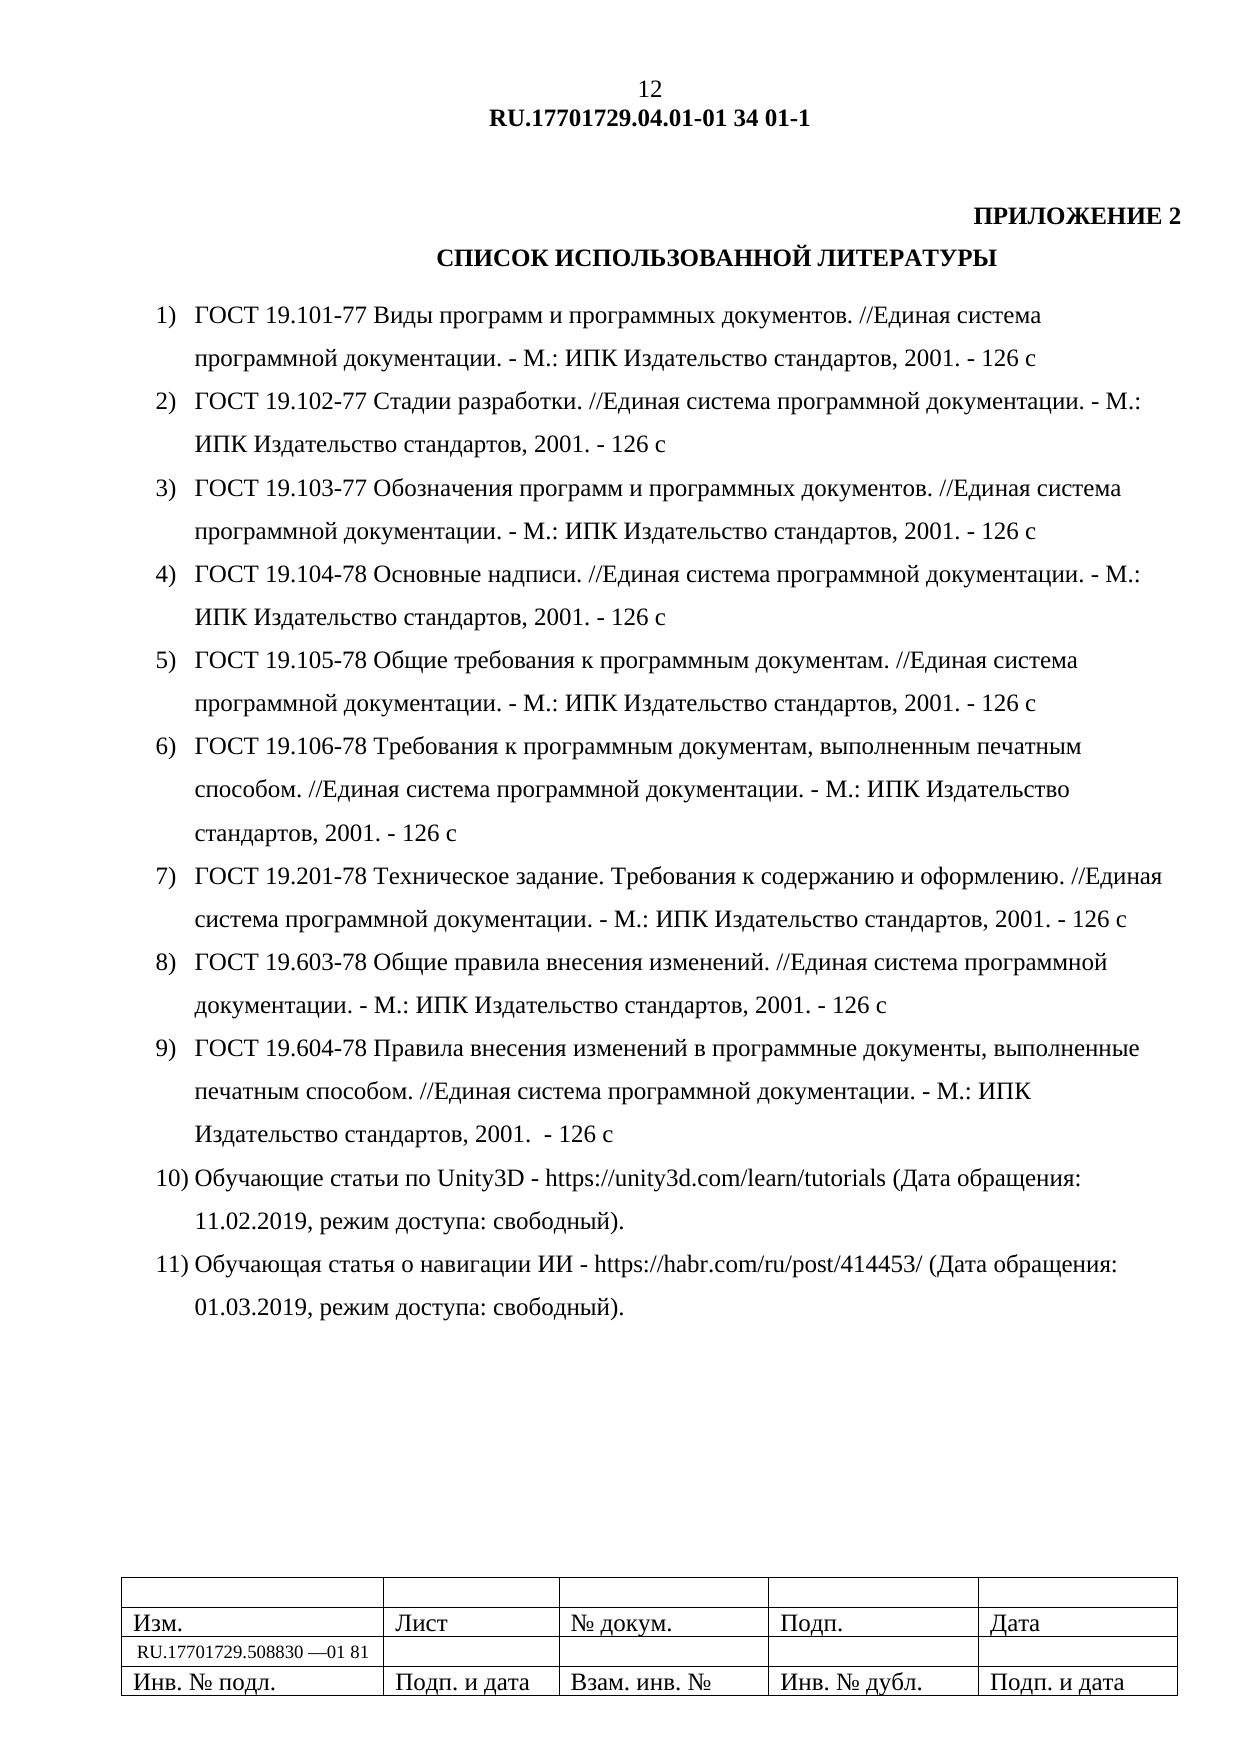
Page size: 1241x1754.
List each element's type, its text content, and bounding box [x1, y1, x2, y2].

list ГОСТ 19.102-77 Стадии разработки. //Единая система программной документации. - М.: ИПК Издательство стандартов, 2001. - 126 с [155, 386, 1181, 458]
text СПИСОК ИСПОЛЬЗОВАННОЙ ЛИТЕРАТУРЫ [193, 243, 1181, 271]
list ГОСТ 19.201-78 Техническое задание. Требования к содержанию и оформлению. //Единая система программной документации. - М.: ИПК Издательство стандартов, 2001. - 126 с [155, 861, 1181, 933]
list Обучающие статьи по Unity3D - https://unity3d.com/learn/tutorials (Дата обращения: 11.02.2019, режим доступа: свободный). [155, 1163, 1181, 1234]
list ГОСТ 19.103-77 Обозначения программ и программных документов. //Единая система программной документации. - М.: ИПК Издательство стандартов, 2001. - 126 с [155, 473, 1181, 544]
list ГОСТ 19.101-77 Виды программ и программных документов. //Единая система программной документации. - М.: ИПК Издательство стандартов, 2001. - 126 с [155, 300, 1181, 372]
list ГОСТ 19.105-78 Общие требования к программным документам. //Единая система программной документации. - М.: ИПК Издательство стандартов, 2001. - 126 с [155, 645, 1181, 717]
list Обучающая статья о навигации ИИ - https://habr.com/ru/post/414453/ (Дата обращения: 01.03.2019, режим доступа: свободный). [155, 1249, 1181, 1321]
subtitle ПРИЛОЖЕНИЕ 2 [118, 201, 1181, 230]
list ГОСТ 19.604-78 Правила внесения изменений в программные документы, выполненные печатным способом. //Единая система программной документации. - М.: ИПК Издательство стандартов, 2001. - 126 с [155, 1033, 1181, 1148]
list ГОСТ 19.104-78 Основные надписи. //Единая система программной документации. - М.: ИПК Издательство стандартов, 2001. - 126 с [155, 559, 1181, 631]
list ГОСТ 19.106-78 Требования к программным документам, выполненным печатным способом. //Единая система программной документации. - М.: ИПК Издательство стандартов, 2001. - 126 с [155, 731, 1181, 846]
list ГОСТ 19.603-78 Общие правила внесения изменений. //Единая система программной документации. - М.: ИПК Издательство стандартов, 2001. - 126 с [155, 947, 1181, 1019]
